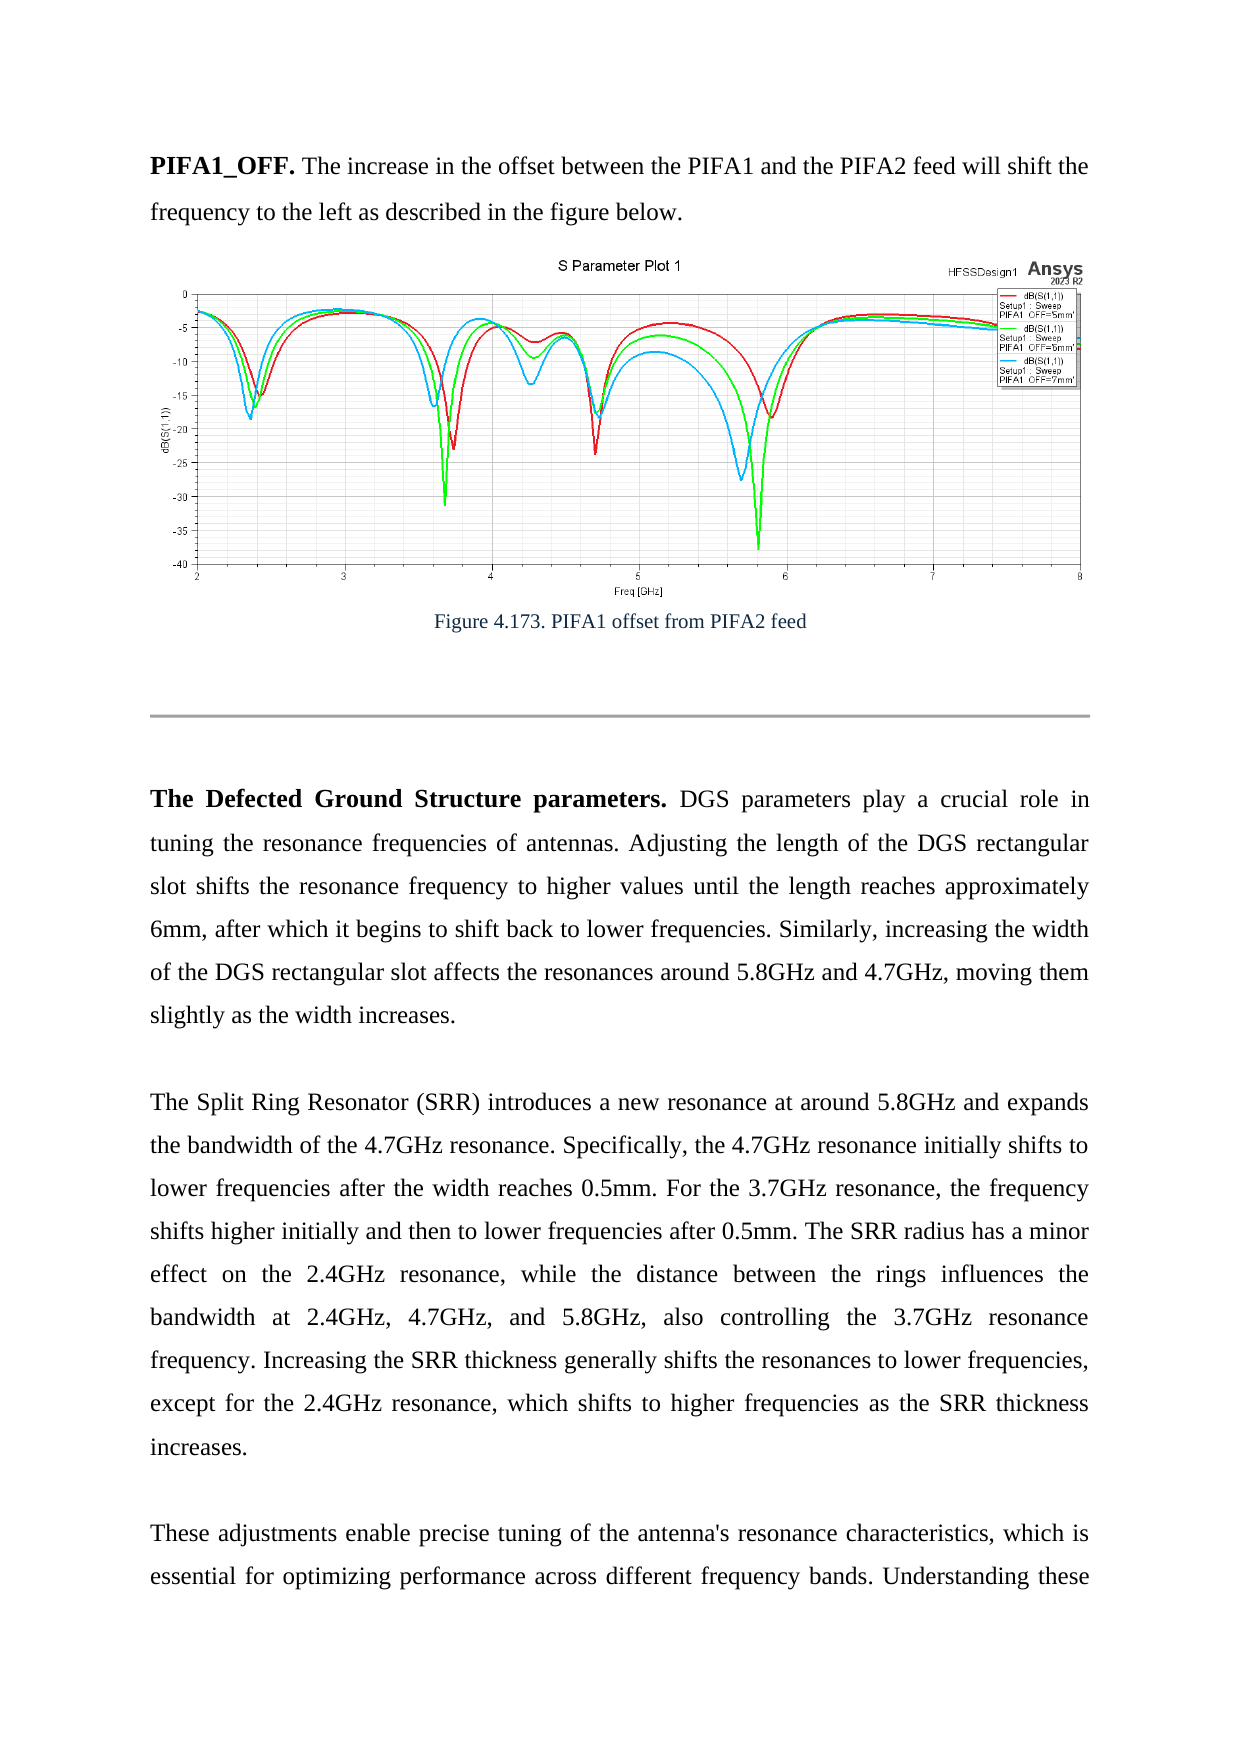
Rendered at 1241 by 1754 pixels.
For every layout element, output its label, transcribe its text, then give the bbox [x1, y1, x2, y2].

text PIFA1_OFF. The increase in the offset between the PIFA1 and the PIFA2 feed will shift the frequency to the left as described in the figure below. [150, 150, 1090, 227]
text The Defected Ground Structure parameters. DGS parameters play a crucial role in tuning the resonance frequencies of antennas. Adjusting the length of the DGS rectangular slot shifts the resonance frequency to higher values until the length reaches approximately 6mm, after which it begins to shift back to lower frequencies. Similarly, increasing the width of the DGS rectangular slot affects the resonances around 5.8GHz and 4.7GHz, moving them slightly as the width increases. [150, 783, 1090, 1029]
text The Split Ring Resonator (SRR) introduces a new resonance at around 5.8GHz and expands the bandwidth of the 4.7GHz resonance. Specifically, the 4.7GHz resonance initially shifts to lower frequencies after the width reaches 0.5mm. For the 3.7GHz resonance, the frequency shifts higher initially and then to lower frequencies after 0.5mm. The SRR radius has a minor effect on the 2.4GHz resonance, while the distance between the rings influences the bandwidth at 2.4GHz, 4.7GHz, and 5.8GHz, also controlling the 3.7GHz resonance frequency. Increasing the SRR thickness generally shifts the resonances to lower frequencies, except for the 2.4GHz resonance, which shifts to higher frequencies as the SRR thickness increases. [150, 1087, 1090, 1460]
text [150, 1518, 1090, 1590]
picture [150, 255, 1091, 600]
